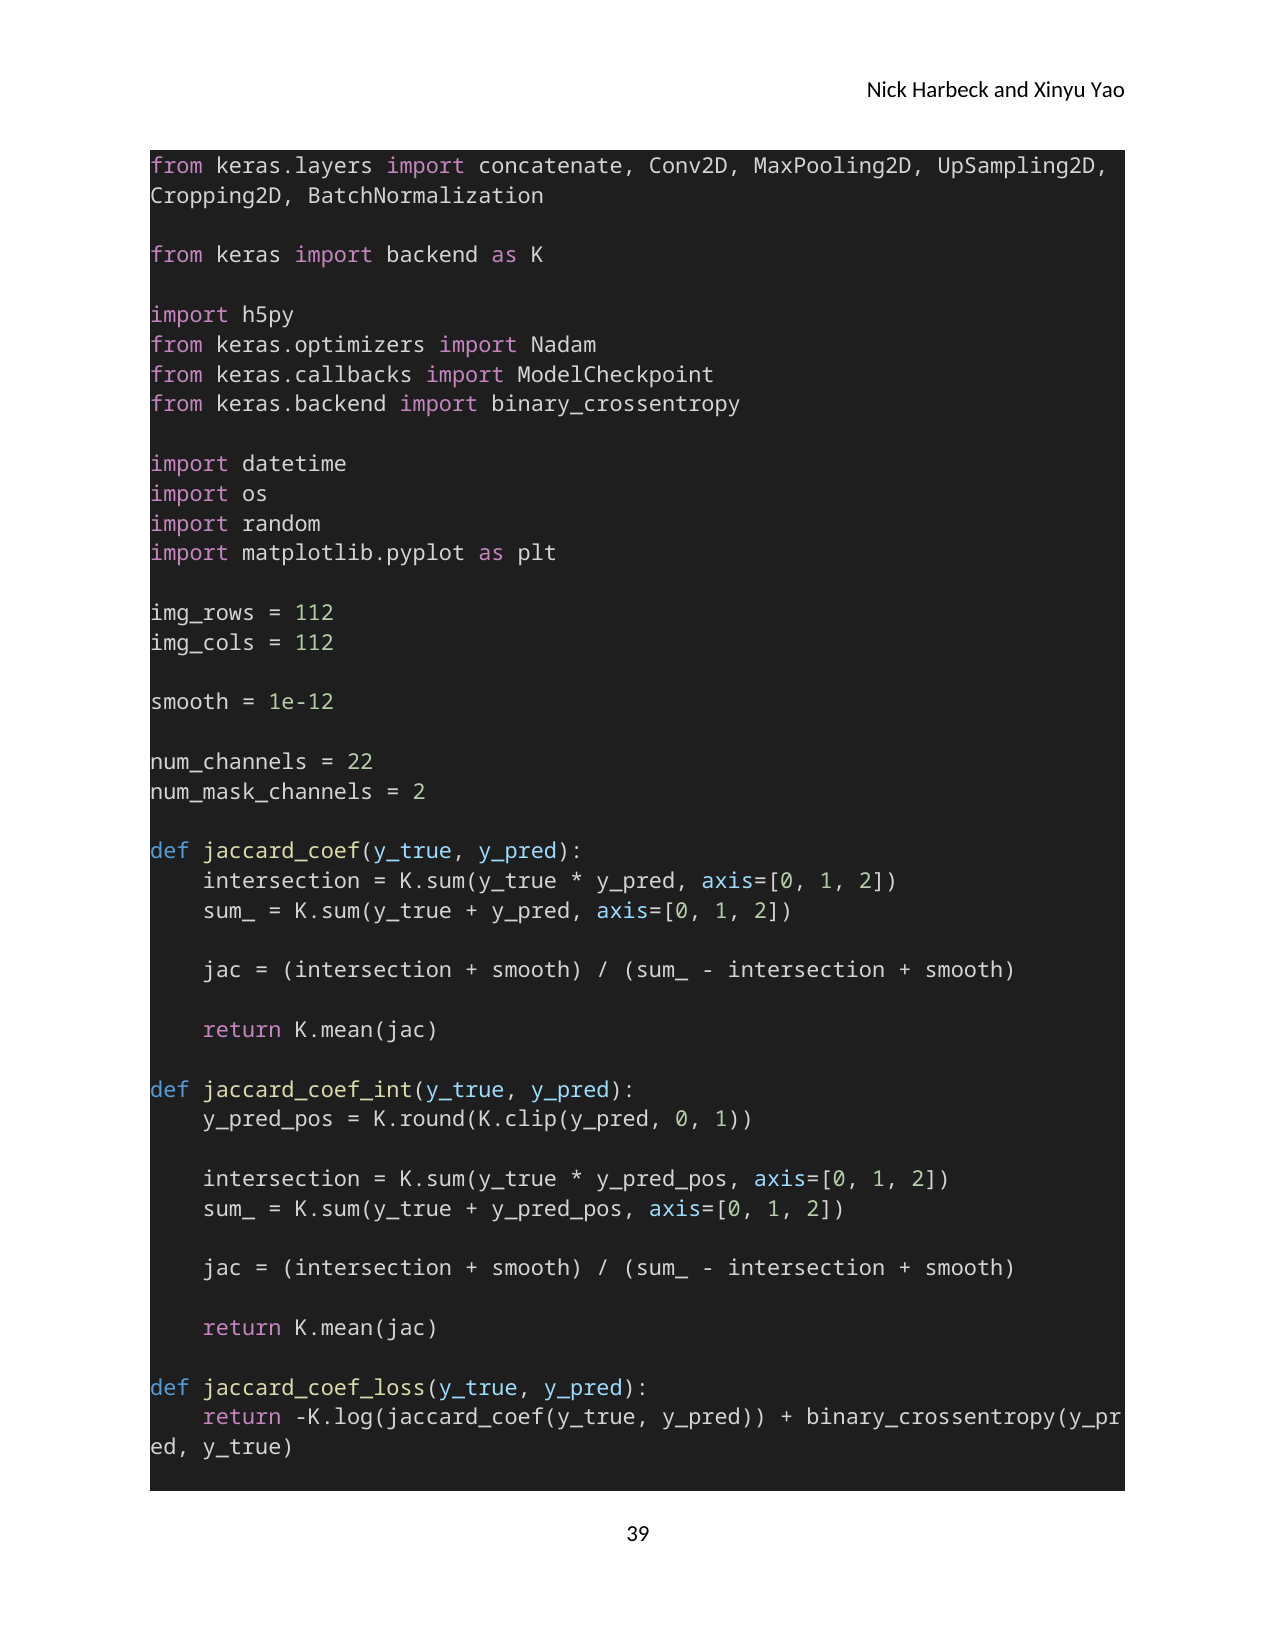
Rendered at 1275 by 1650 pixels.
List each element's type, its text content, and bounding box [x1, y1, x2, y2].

text import os [150, 478, 1125, 507]
text smooth = 1e-12 [150, 686, 1125, 716]
text return -K.log(jaccard_coef(y_true, y_pred)) + binary_crossentropy(y_pred, y_true) [150, 1401, 1125, 1461]
text img_cols = 112 [150, 627, 1125, 656]
text sum_ = K.sum(y_true + y_pred, axis=[0, 1, 2]) [150, 895, 1125, 924]
text sum_ = K.sum(y_true + y_pred_pos, axis=[0, 1, 2]) [150, 1193, 1125, 1222]
text jac = (intersection + smooth) / (sum_ - intersection + smooth) [150, 1252, 1125, 1282]
text intersection = K.sum(y_true * y_pred, axis=[0, 1, 2]) [150, 865, 1125, 895]
text from keras.layers import concatenate, Conv2D, MaxPooling2D, UpSampling2D, Cropping2D, BatchNormalization [150, 150, 1125, 209]
text from keras.backend import binary_crossentropy [150, 388, 1125, 418]
text import datetime [150, 448, 1125, 478]
text import matplotlib.pyplot as plt [150, 537, 1125, 567]
text jac = (intersection + smooth) / (sum_ - intersection + smooth) [150, 954, 1125, 984]
text import h5py [150, 299, 1125, 329]
text import random [150, 507, 1125, 537]
text def jaccard_coef_loss(y_true, y_pred): [150, 1371, 1125, 1401]
text img_rows = 112 [150, 597, 1125, 627]
text def jaccard_coef_int(y_true, y_pred): [150, 1073, 1125, 1103]
text return K.mean(jac) [150, 1312, 1125, 1342]
text from keras.callbacks import ModelCheckpoint [150, 358, 1125, 388]
text from keras import backend as K [150, 239, 1125, 269]
text num_mask_channels = 2 [150, 776, 1125, 805]
text y_pred_pos = K.round(K.clip(y_pred, 0, 1)) [150, 1103, 1125, 1133]
text return K.mean(jac) [150, 1014, 1125, 1044]
text def jaccard_coef(y_true, y_pred): [150, 835, 1125, 865]
text from keras.optimizers import Nadam [150, 329, 1125, 358]
text num_channels = 22 [150, 746, 1125, 776]
text intersection = K.sum(y_true * y_pred_pos, axis=[0, 1, 2]) [150, 1163, 1125, 1193]
